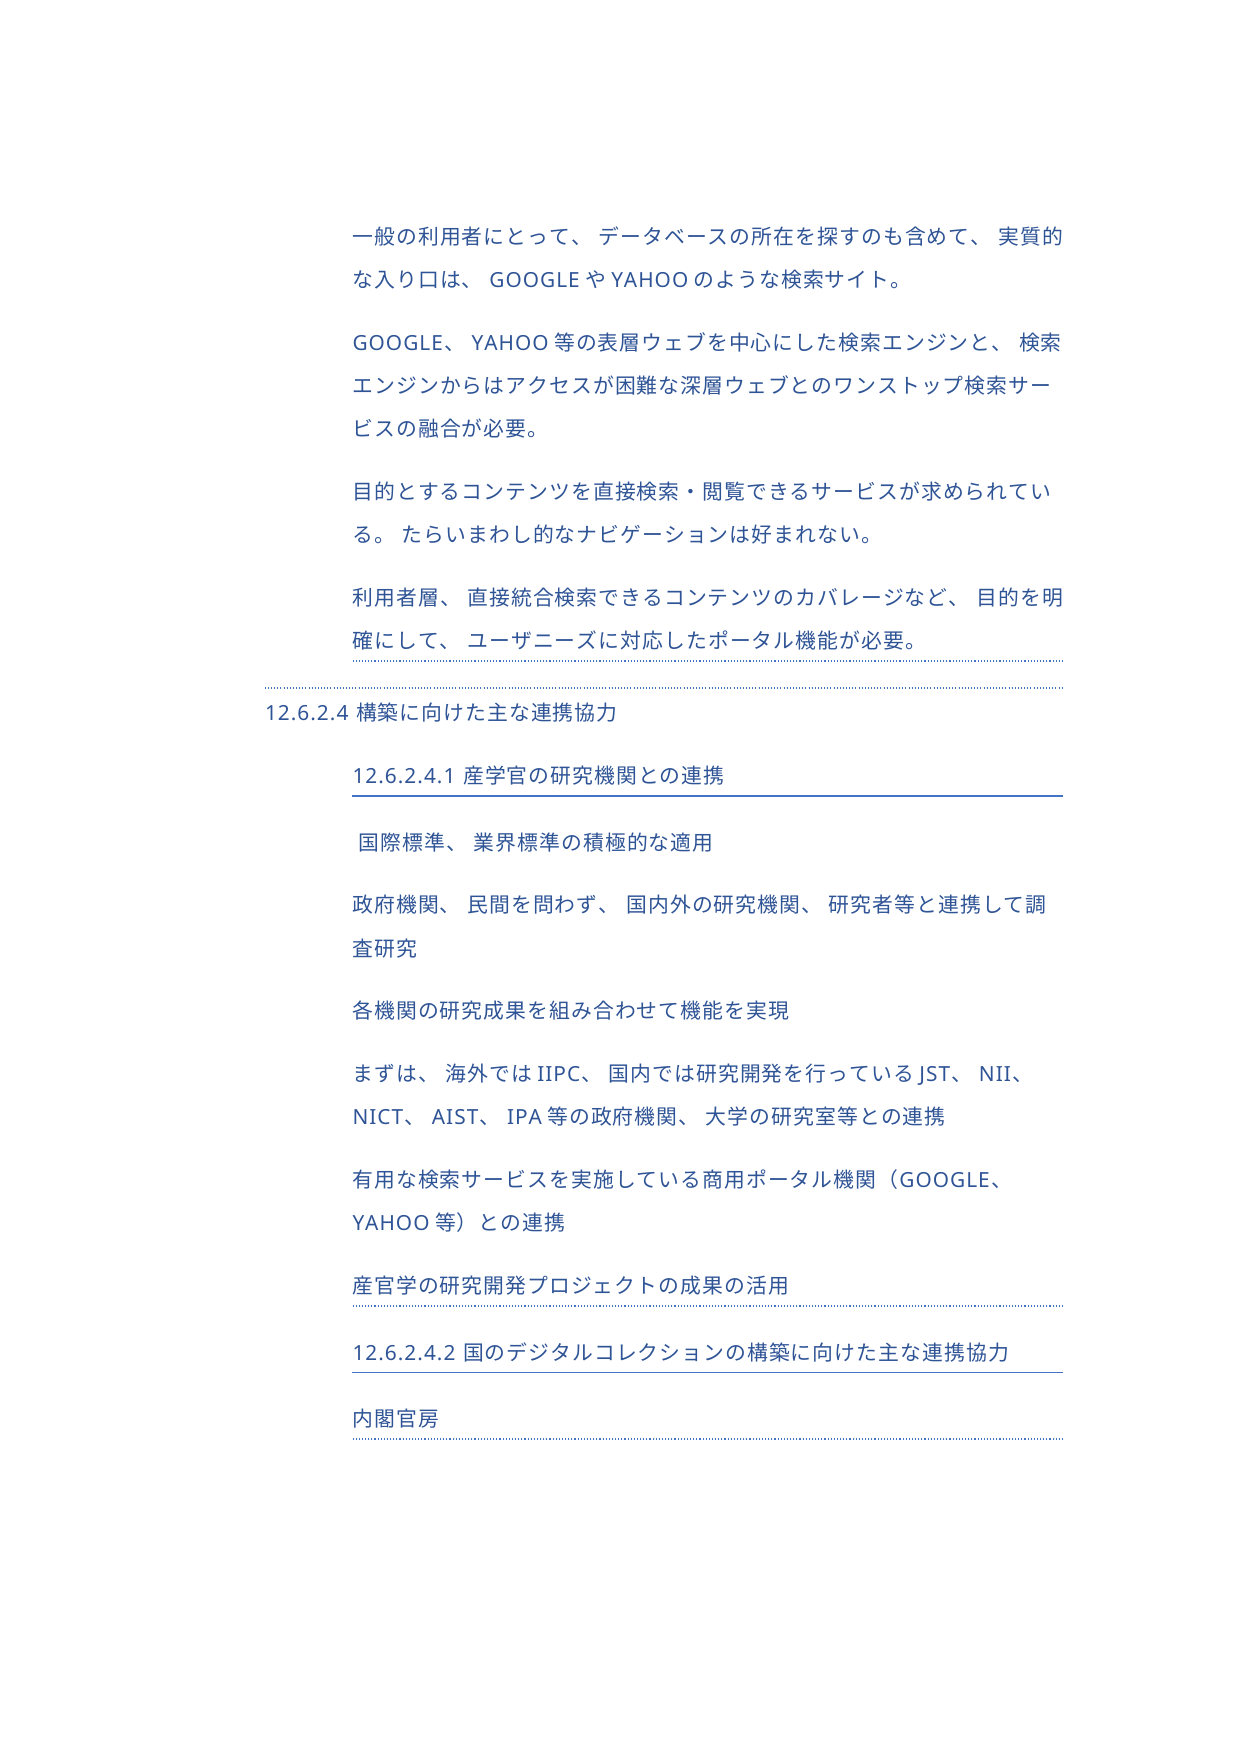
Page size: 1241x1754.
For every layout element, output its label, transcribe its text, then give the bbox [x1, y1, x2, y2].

text 一般の利用者にとって、 データベースの所在を探すのも含めて、 実質的な入り口は、 GoogleやYahooのような検索サイト。 [352, 217, 1063, 297]
text 国際標準、 業界標準の積極的な適用 [352, 822, 1063, 860]
text 各機関の研究成果を組み合わせて機能を実現 [352, 991, 1063, 1028]
text 有用な検索サービスを実施している商用ポータル機関（Google、 Yahoo等）との連携 [352, 1160, 1063, 1240]
text 構築に向けた主な連携協力 [265, 687, 1063, 731]
text 国のデジタルコレクションの構築に向けた主な連携協力 [352, 1332, 1063, 1372]
text 目的とするコンテンツを直接検索・閲覧できるサービスが求められている。 たらいまわし的なナビゲーションは好まれない。 [352, 472, 1063, 552]
text 利用者層、 直接統合検索できるコンテンツのカバレージなど、 目的を明確にして、 ユーザニーズに対応したポータル機能が必要。 [352, 578, 1063, 662]
text 産官学の研究開発プロジェクトの成果の活用 [352, 1266, 1063, 1307]
text 政府機関、 民間を問わず、 国内外の研究機関、 研究者等と連携して調査研究 [352, 885, 1063, 966]
text まずは、 海外ではIIPC、 国内では研究開発を行っているJST、 NII、 NICT、 AIST、 IPA等の政府機関、 大学の研究室等との連携 [352, 1054, 1063, 1134]
text 産学官の研究機関との連携 [352, 756, 1063, 795]
text 内閣官房 [352, 1399, 1063, 1440]
text Google、 Yahoo等の表層ウェブを中心にした検索エンジンと、 検索エンジンからはアクセスが困難な深層ウェブとのワンストップ検索サービスの融合が必要。 [352, 323, 1063, 446]
